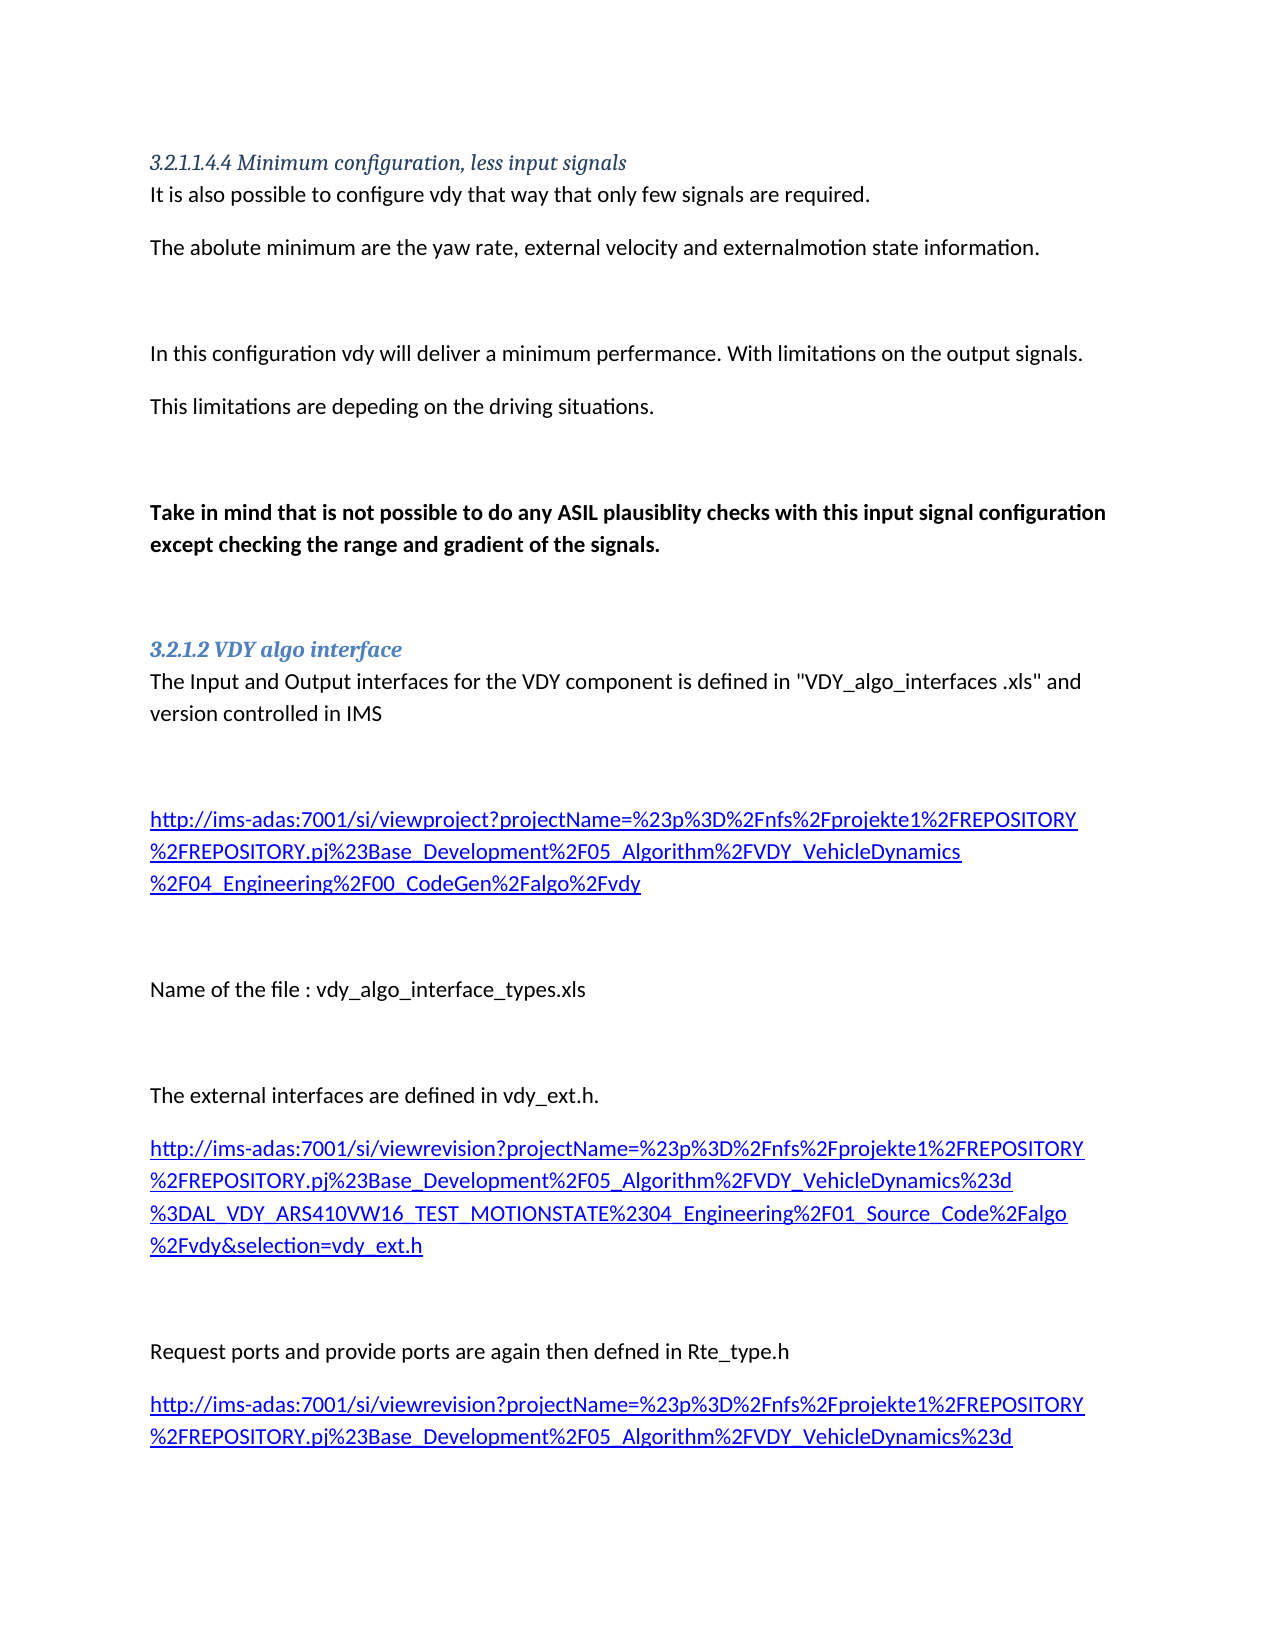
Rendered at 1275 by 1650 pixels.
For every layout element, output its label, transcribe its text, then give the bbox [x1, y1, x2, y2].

text In this configuration vdy will deliver a minimum perfermance. With limitations on the output signals. [150, 339, 1125, 367]
text Request ports and provide ports are again then defned in Rte_type.h [150, 1337, 1125, 1365]
subtitle 3.2.1.2 VDY algo interface [150, 637, 1125, 663]
text http://ims-adas:7001/si/viewproject?projectName=%23p%3D%2Fnfs%2Fprojekte1%2FREPOSITORY%2FREPOSITORY.pj%23Base_Development%2F05_Algorithm%2FVDY_VehicleDynamics%2F04_Engineering%2F00_CodeGen%2Falgo%2Fvdy [150, 805, 1125, 897]
text Name of the file : vdy_algo_interface_types.xls [150, 975, 1125, 1003]
text It is also possible to configure vdy that way that only few signals are required. [150, 180, 1125, 208]
text The abolute minimum are the yaw rate, external velocity and externalmotion state information. [150, 233, 1125, 261]
subtitle 3.2.1.1.4.4 Minimum configuration, less input signals [150, 150, 1125, 176]
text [150, 1390, 1125, 1450]
text http://ims-adas:7001/si/viewrevision?projectName=%23p%3D%2Fnfs%2Fprojekte1%2FREPOSITORY%2FREPOSITORY.pj%23Base_Development%2F05_Algorithm%2FVDY_VehicleDynamics%23d%3DAL_VDY_ARS410VW16_TEST_MOTIONSTATE%2304_Engineering%2F01_Source_Code%2Falgo%2Fvdy&selection=vdy_ext.h [150, 1134, 1125, 1259]
text The Input and Output interfaces for the VDY component is defined in "VDY_algo_interfaces .xls" and version controlled in IMS [150, 667, 1125, 727]
text This limitations are depeding on the driving situations. [150, 392, 1125, 420]
text The external interfaces are defined in vdy_ext.h. [150, 1081, 1125, 1109]
text Take in mind that is not possible to do any ASIL plausiblity checks with this input signal configuration except checking the range and gradient of the signals. [150, 498, 1125, 558]
